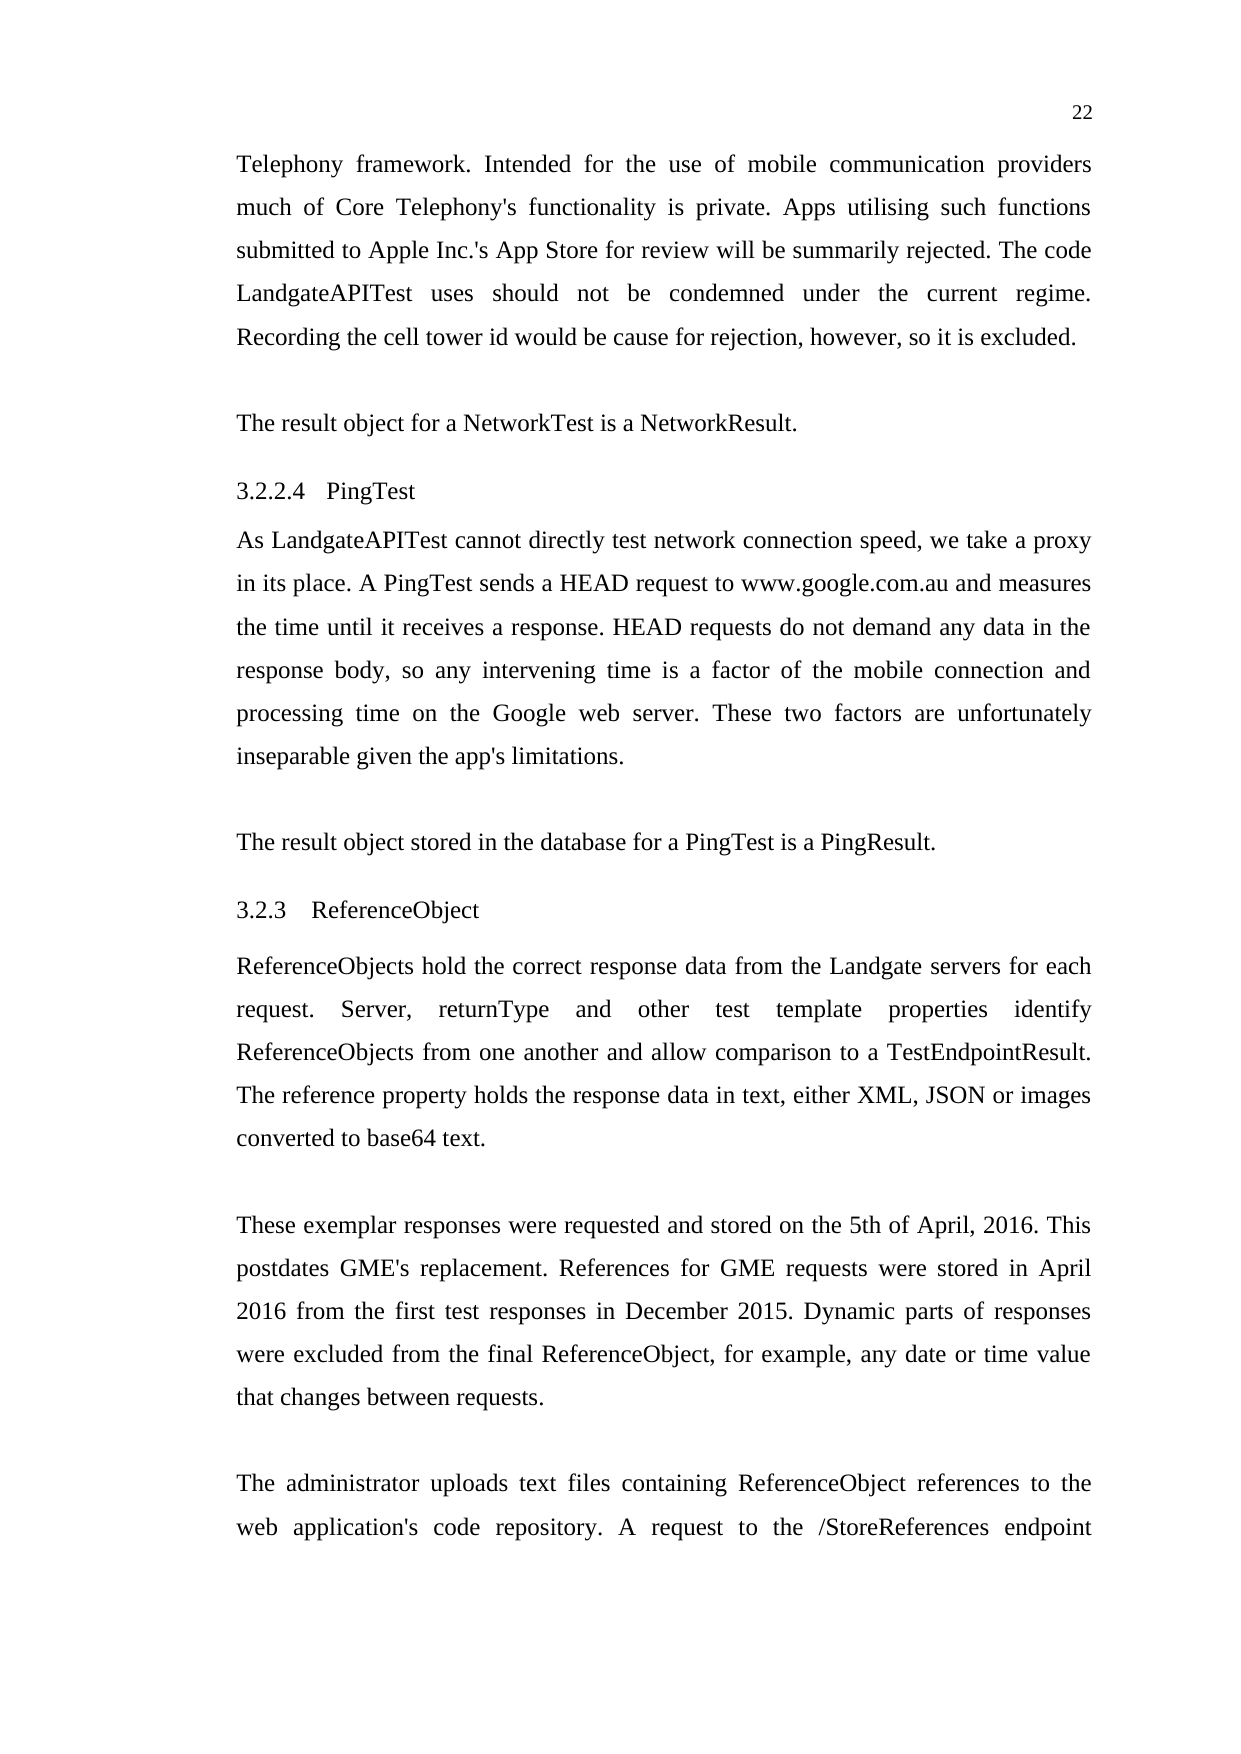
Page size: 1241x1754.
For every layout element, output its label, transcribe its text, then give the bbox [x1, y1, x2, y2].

subtitle PingTest [236, 476, 1092, 505]
text These exemplar responses were requested and stored on the 5th of April, 2016. This postdates GME's replacement. References for GME requests were stored in April 2016 from the first test responses in December 2015. Dynamic parts of responses were excluded from the final ReferenceObject, for example, any date or time value that changes between requests. [236, 1210, 1092, 1411]
subtitle ReferenceObject [236, 895, 1092, 924]
text The result object for a NetworkTest is a NetworkResult. [236, 408, 1092, 437]
text ReferenceObjects hold the correct response data from the Landgate servers for each request. Server, returnType and other test template properties identify ReferenceObjects from one another and allow comparison to a TestEndpointResult. The reference property holds the response data in text, either XML, JSON or images converted to base64 text. [236, 951, 1092, 1152]
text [236, 1468, 1092, 1540]
text The result object stored in the database for a PingTest is a PingResult. [236, 827, 1092, 856]
text As LandgateAPITest cannot directly test network connection speed, we take a proxy in its place. A PingTest sends a HEAD request to www.google.com.au and measures the time until it receives a response. HEAD requests do not demand any data in the response body, so any intervening time is a factor of the mobile connection and processing time on the Google web server. These two factors are unfortunately inseparable given the app's limitations. [236, 525, 1092, 770]
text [236, 149, 1092, 350]
